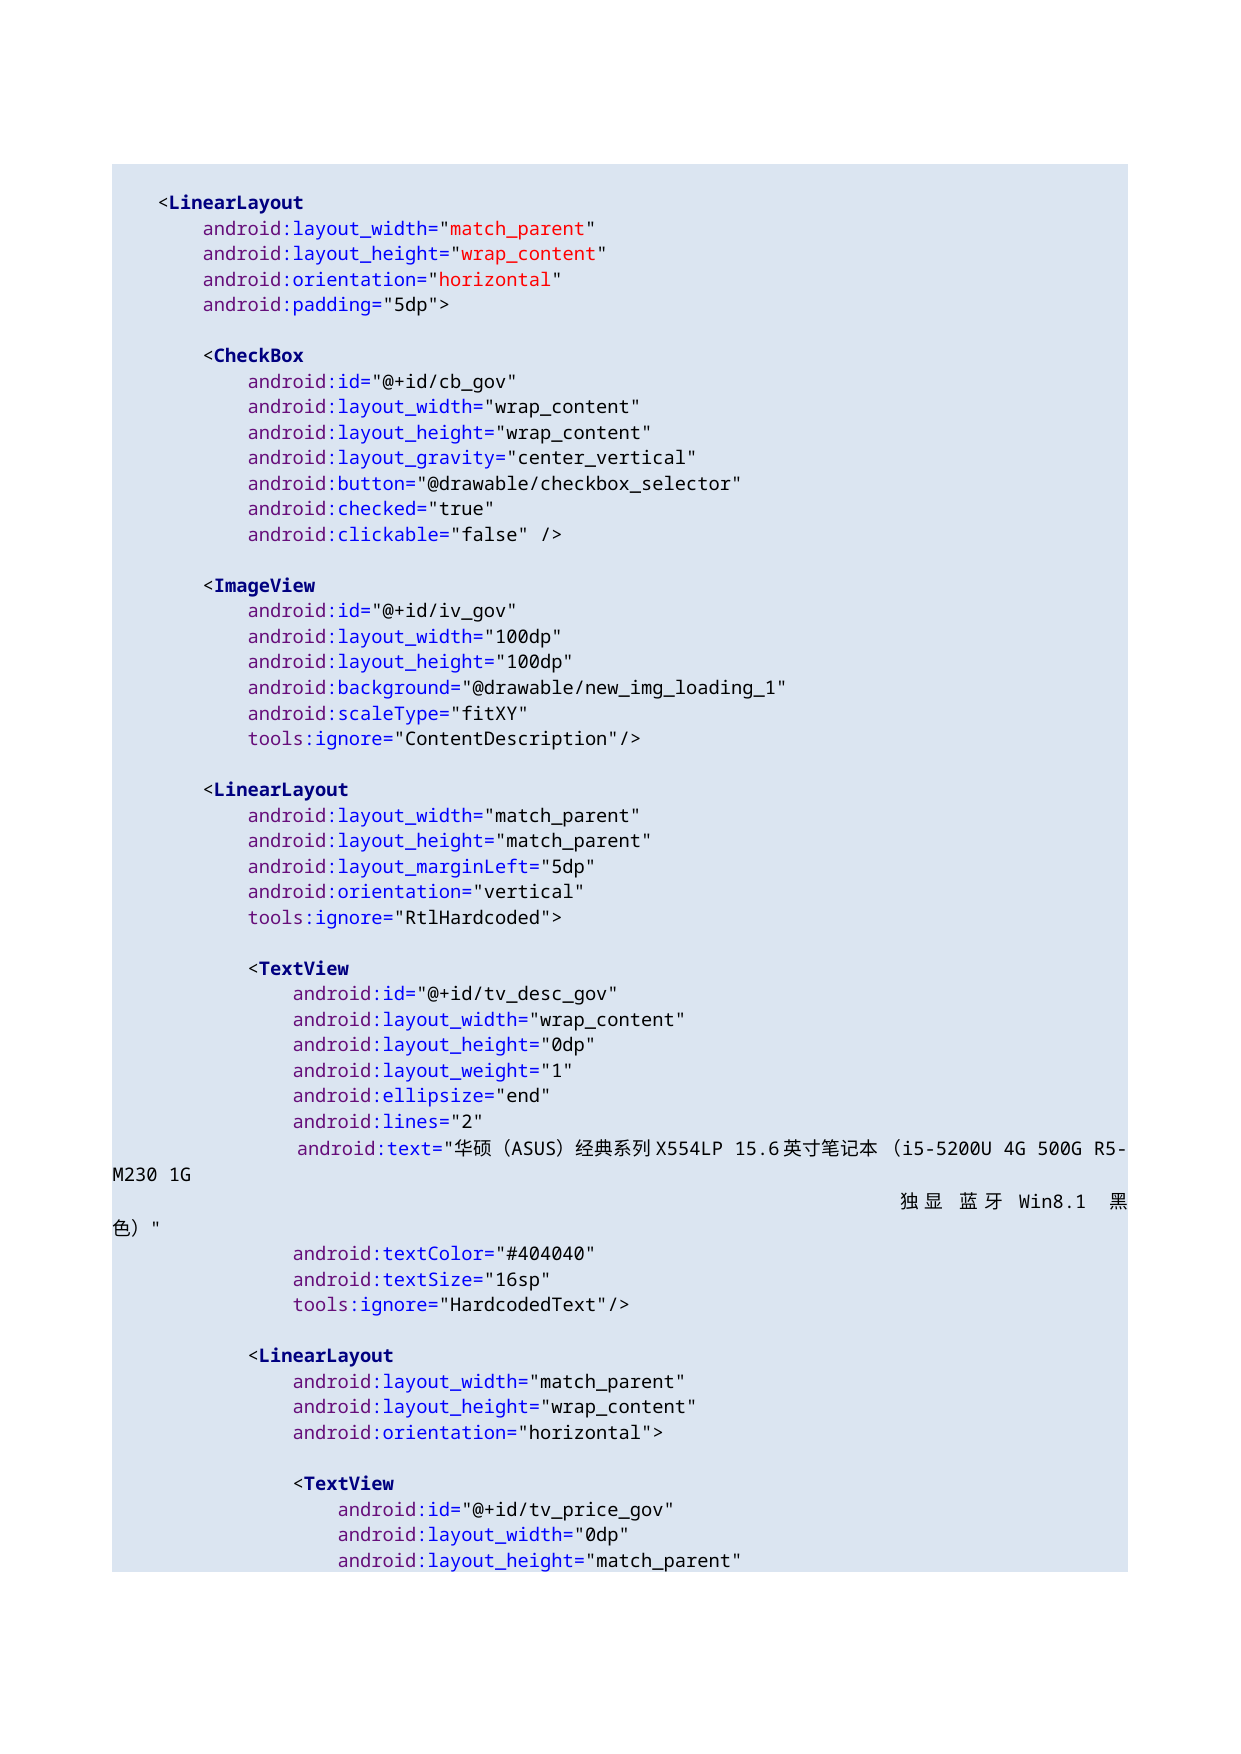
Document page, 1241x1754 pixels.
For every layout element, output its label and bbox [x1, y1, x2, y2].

text [112, 164, 1128, 1186]
text [112, 1186, 1128, 1572]
